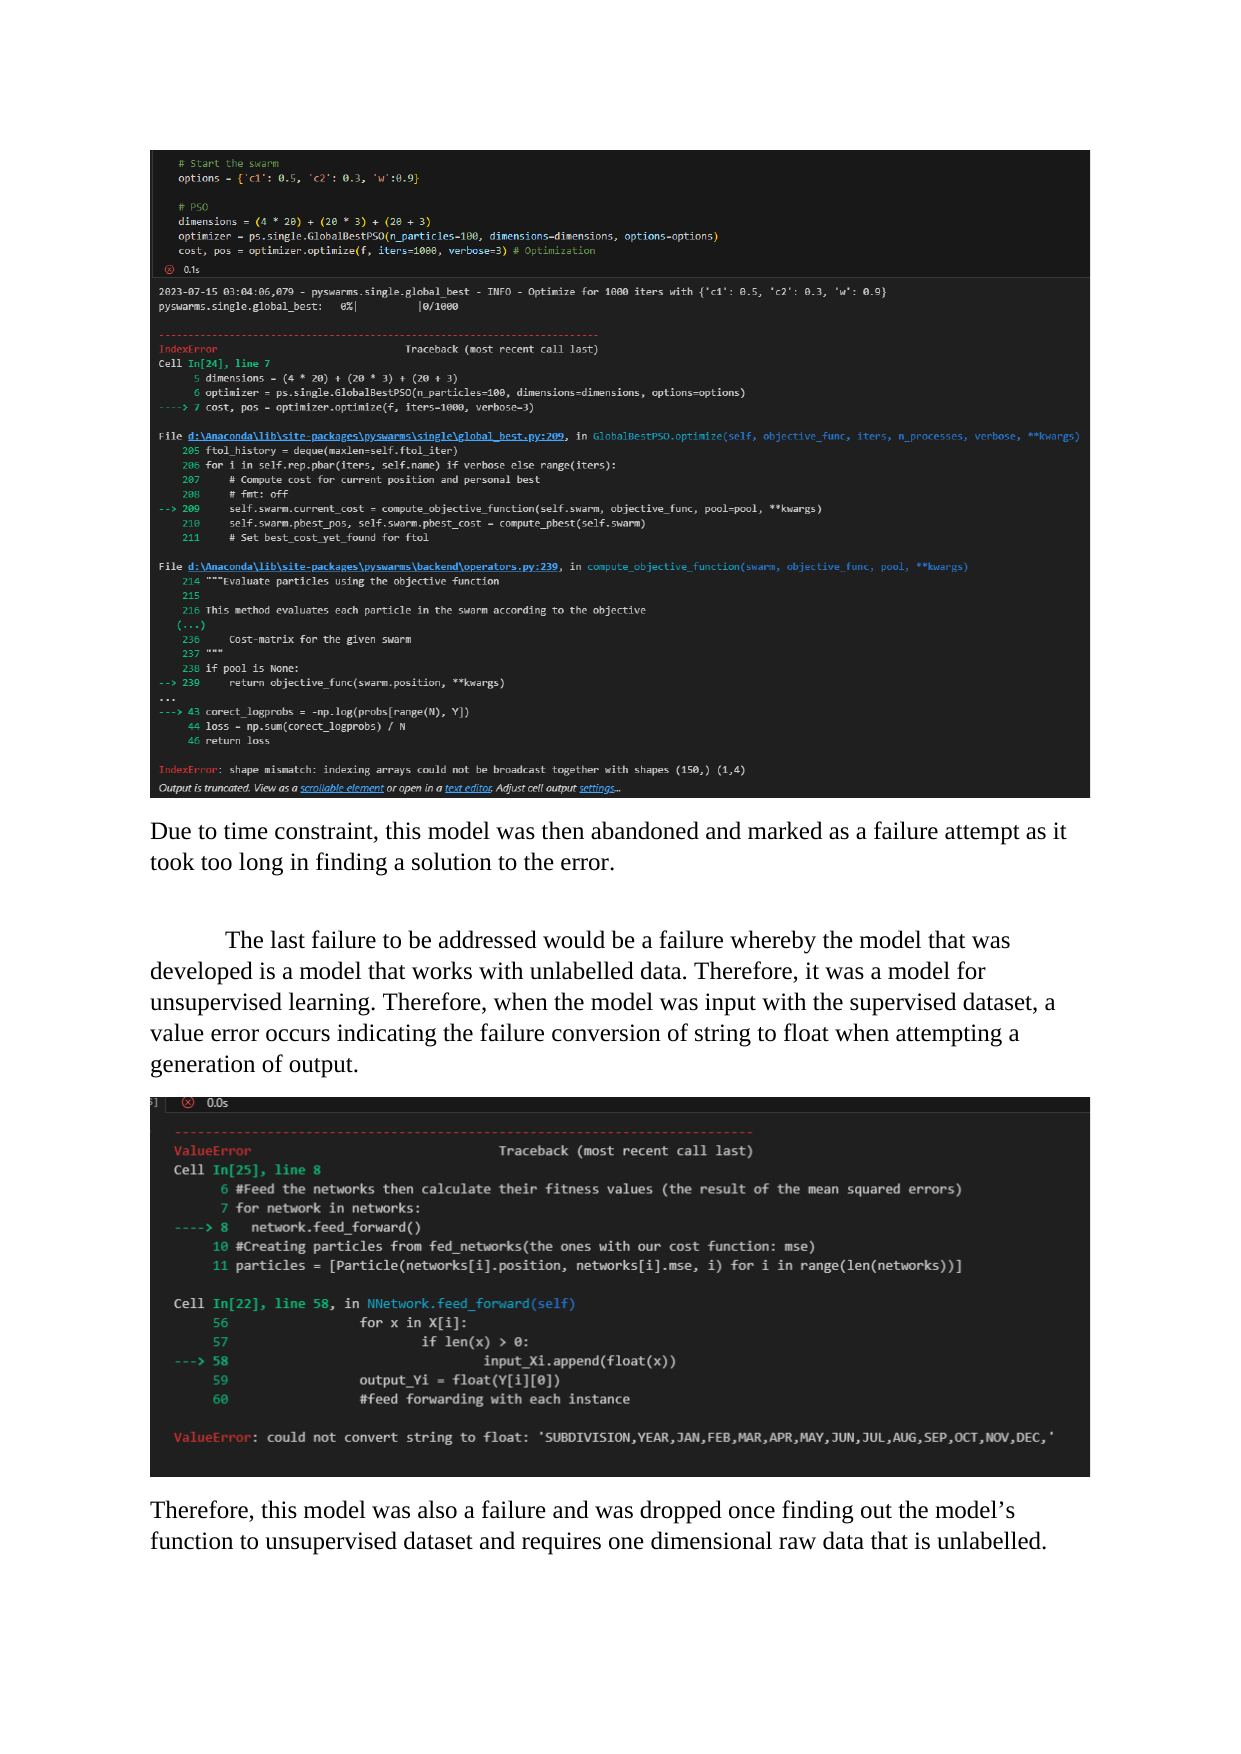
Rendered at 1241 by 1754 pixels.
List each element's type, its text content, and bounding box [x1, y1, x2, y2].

text Therefore, this model was also a failure and was dropped once finding out the model’s function to unsupervised dataset and requires one dimensional raw data that is unlabelled. [150, 1495, 1090, 1555]
text The last failure to be addressed would be a failure whereby the model that was developed is a model that works with unlabelled data. Therefore, it was a model for unsupervised learning. Therefore, when the model was input with the supervised dataset, a value error occurs indicating the failure conversion of string to float when attempting a generation of output. [150, 925, 1090, 1078]
text Due to time constraint, this model was then abandoned and marked as a failure attempt as it took too long in finding a solution to the error. [150, 816, 1090, 906]
picture [150, 150, 1091, 798]
picture [150, 1097, 1091, 1477]
